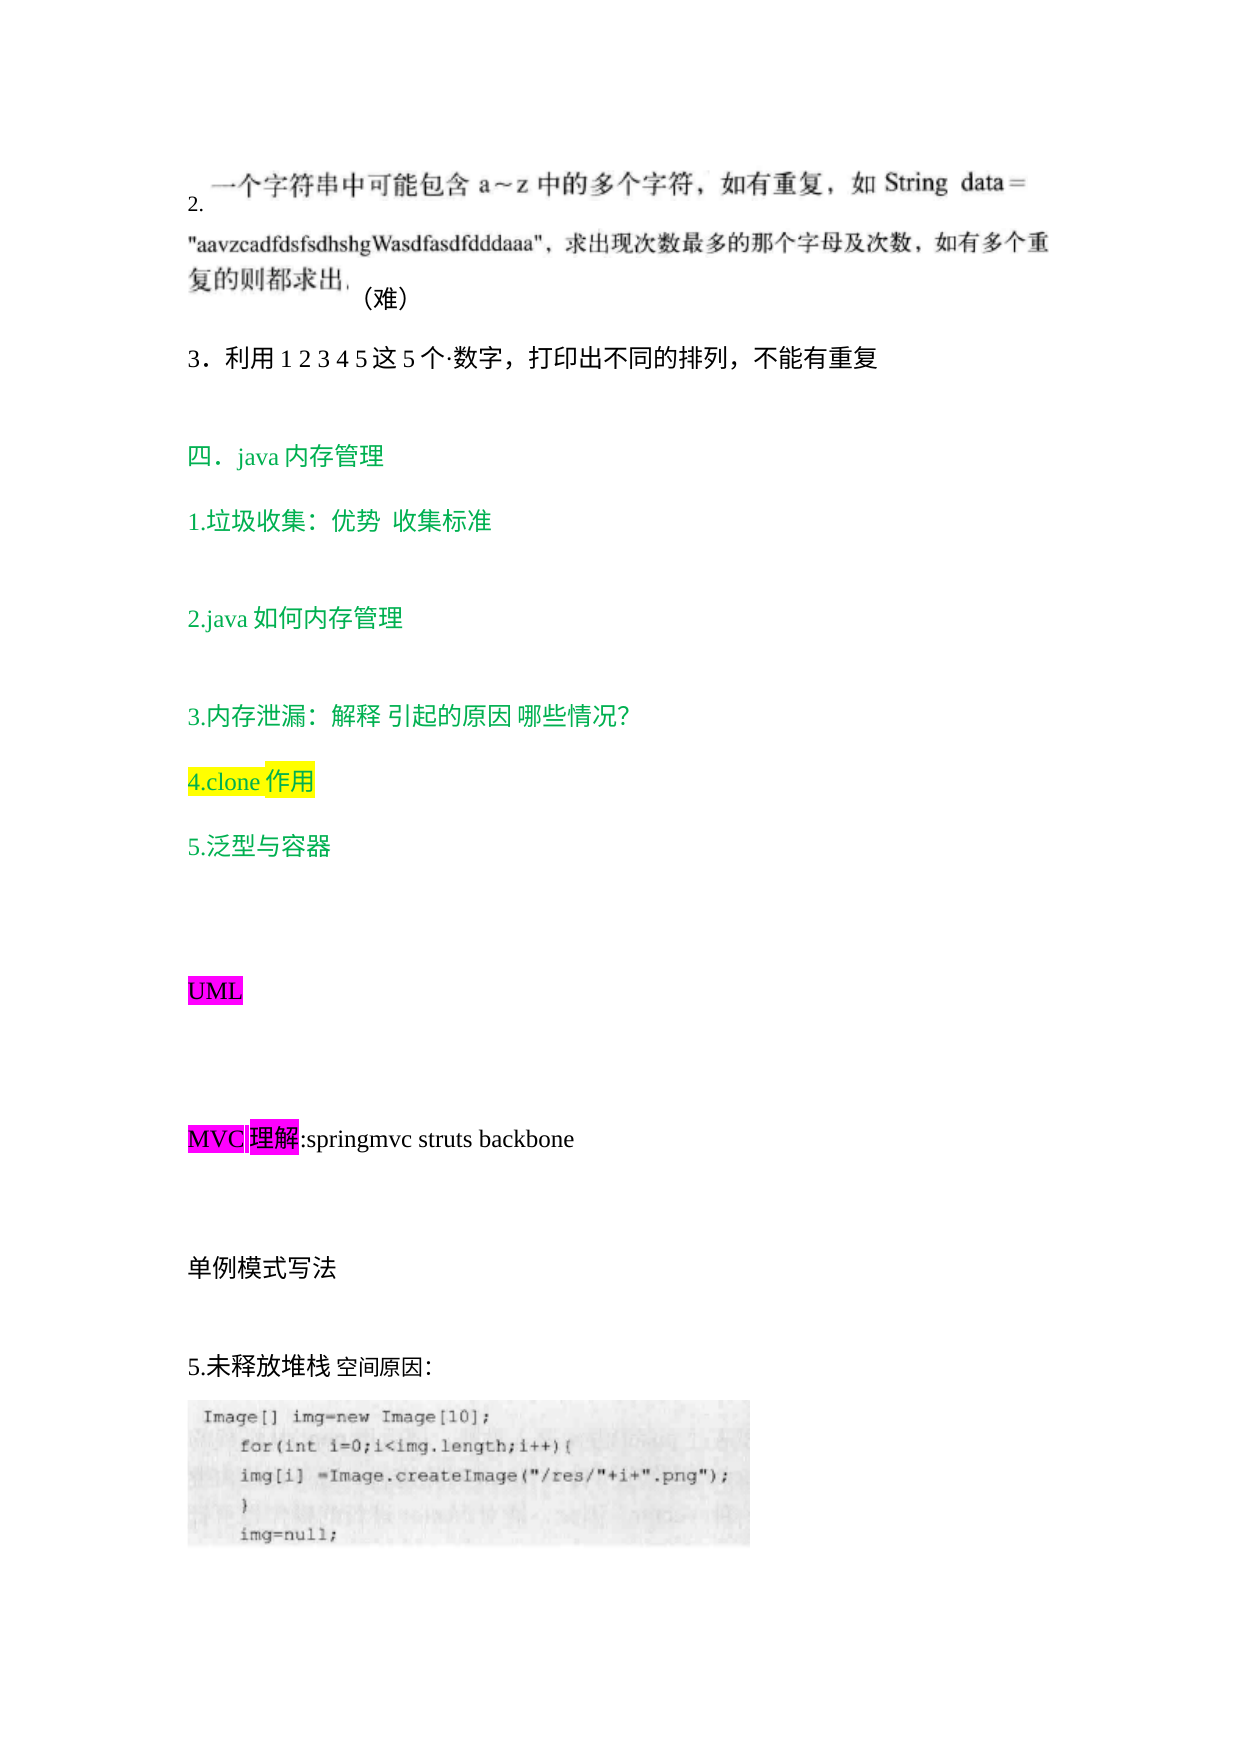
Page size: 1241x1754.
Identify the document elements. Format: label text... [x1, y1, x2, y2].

picture [187, 259, 349, 301]
text 5.未释放堆栈 空间原因： [187, 1332, 1053, 1397]
text （难） [187, 259, 1053, 324]
text 单例模式写法 [187, 1234, 1053, 1299]
picture [209, 162, 1028, 201]
text 1.垃圾收集：优势 收集标准 [187, 487, 1053, 552]
picture [187, 228, 1053, 258]
text 4.clone作用 [187, 747, 1053, 812]
text UML [187, 974, 1053, 1007]
text 3．利用1 2 3 4 5这5个·数字，打印出不同的排列，不能有重复 [187, 324, 1053, 389]
text 5.泛型与容器 [187, 812, 1053, 877]
text 3.内存泄漏：解释 引起的原因 哪些情况？ [187, 682, 1053, 747]
text 四．java内存管理 [187, 422, 1053, 487]
text MVC理解:springmvc struts backbone [187, 1104, 1053, 1169]
text 2.java如何内存管理 [187, 584, 1053, 649]
picture [187, 1400, 750, 1556]
